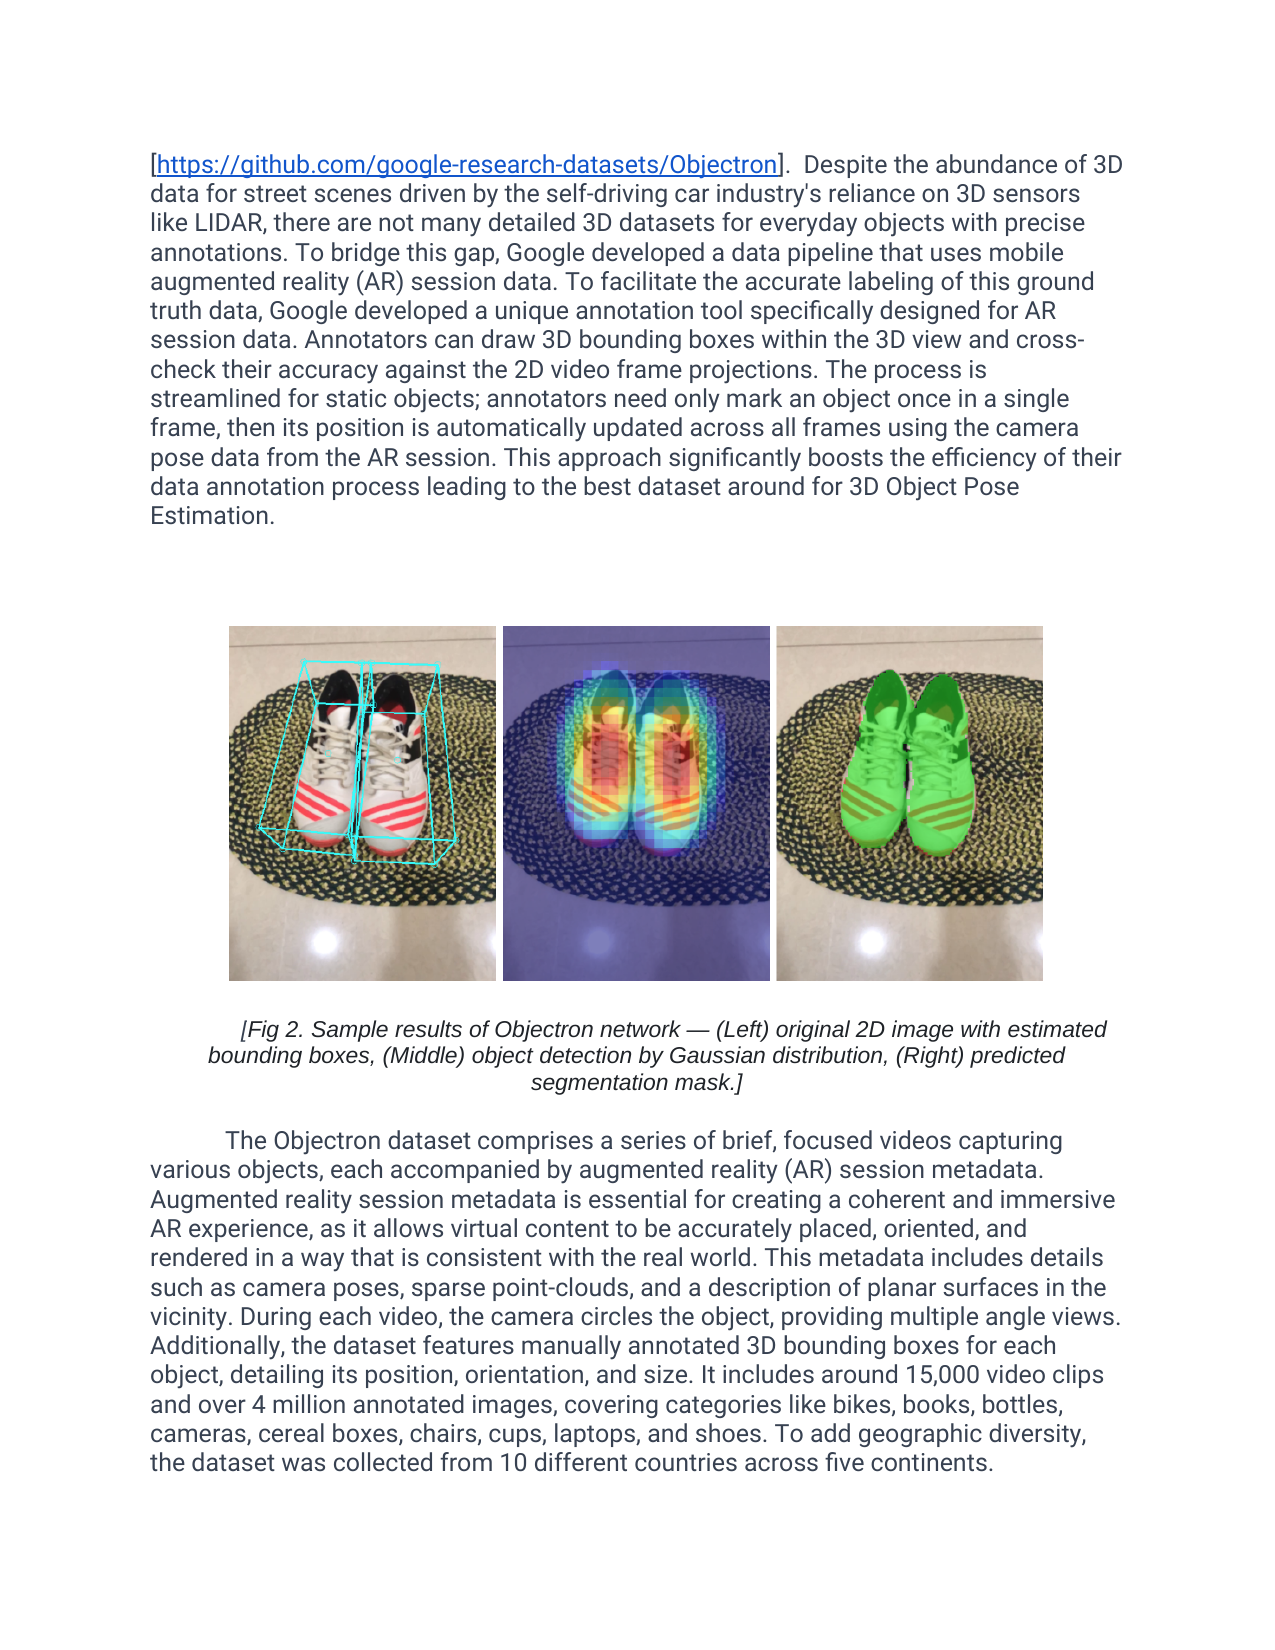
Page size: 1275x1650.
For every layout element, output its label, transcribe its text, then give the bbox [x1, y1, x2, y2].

picture [150, 622, 1125, 985]
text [150, 150, 1125, 531]
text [150, 1126, 1125, 1478]
subtitle [Fig 2. Sample results of Objectron network — (Left) original 2D image with estimated bounding boxes, (Middle) object detection by Gaussian distribution, (Right) predicted segmentation mask.] [150, 1016, 1125, 1095]
